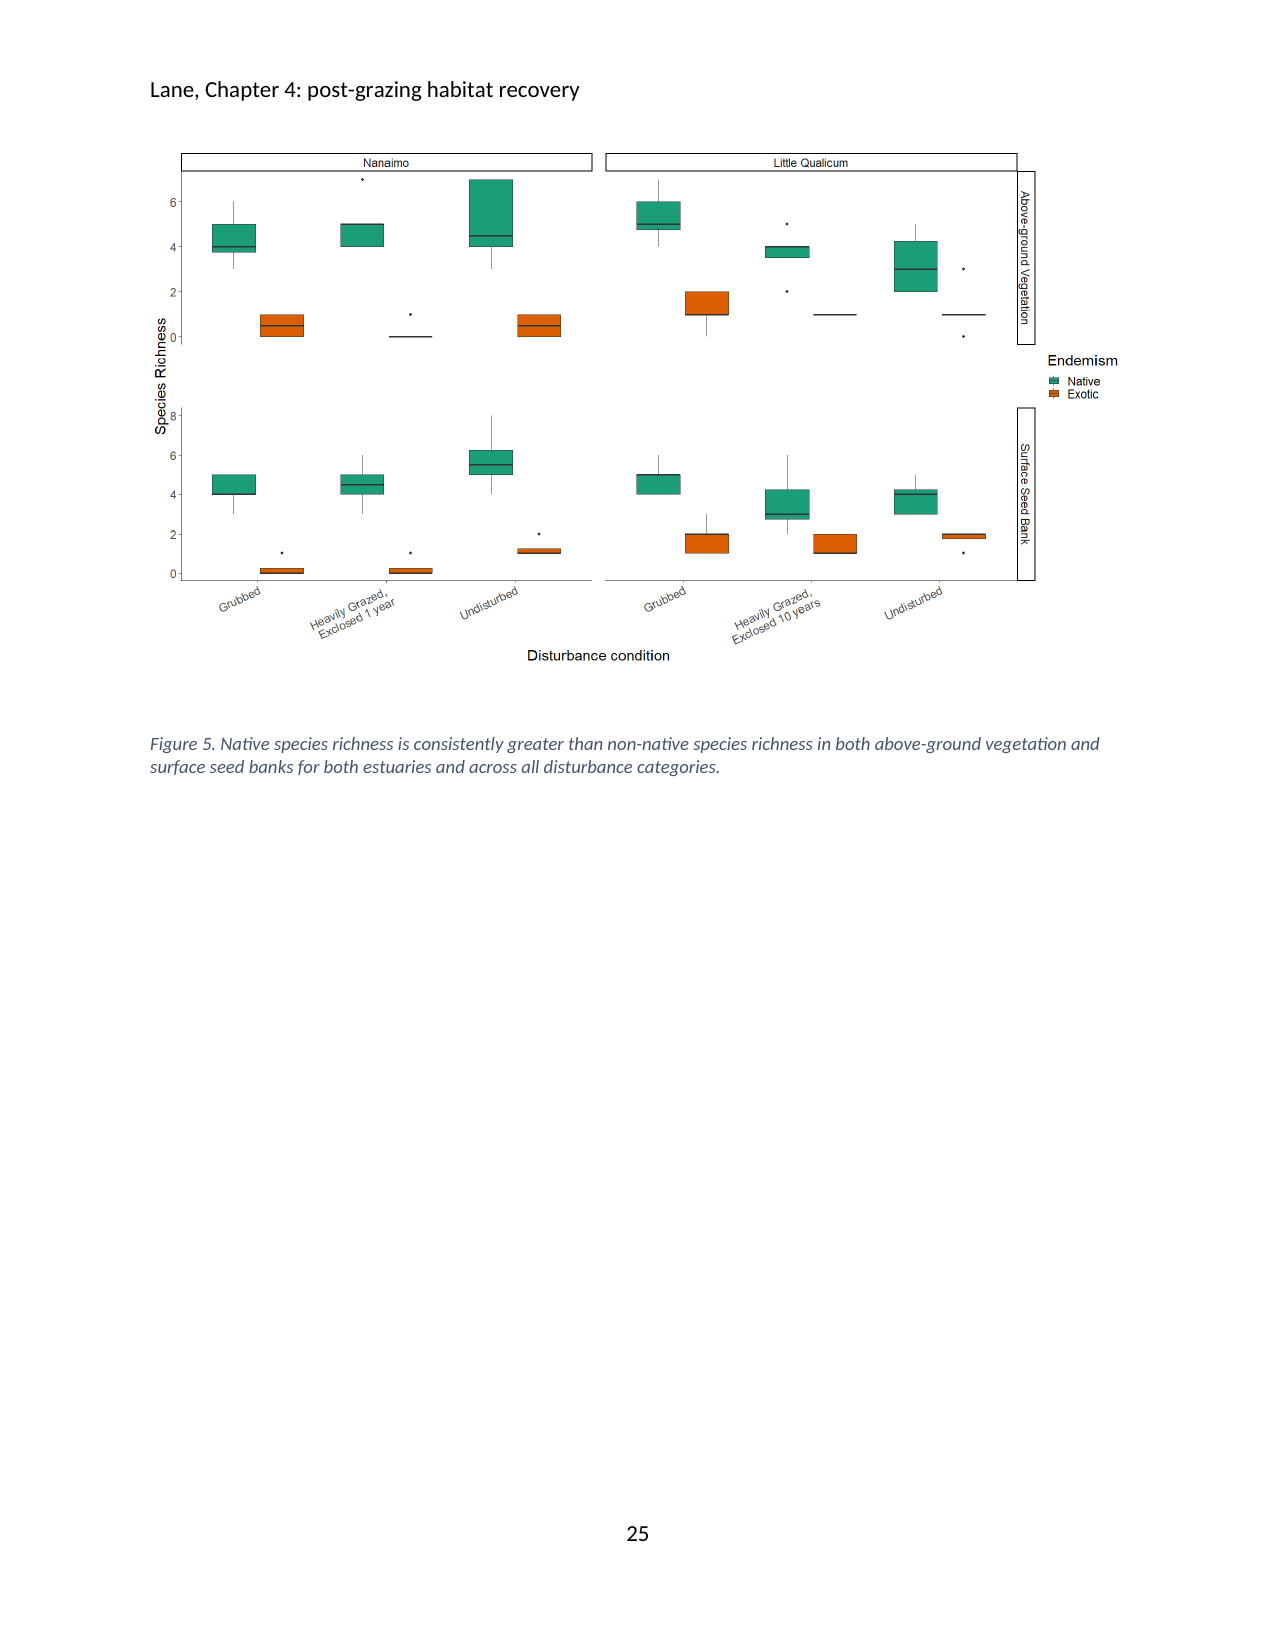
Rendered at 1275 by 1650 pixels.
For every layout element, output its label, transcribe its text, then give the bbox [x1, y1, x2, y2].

picture [150, 150, 1125, 667]
text Figure . Native species richness is consistently greater than non-native species richness in both above-ground vegetation and surface seed banks for both estuaries and across all disturbance categories. [150, 732, 1125, 778]
